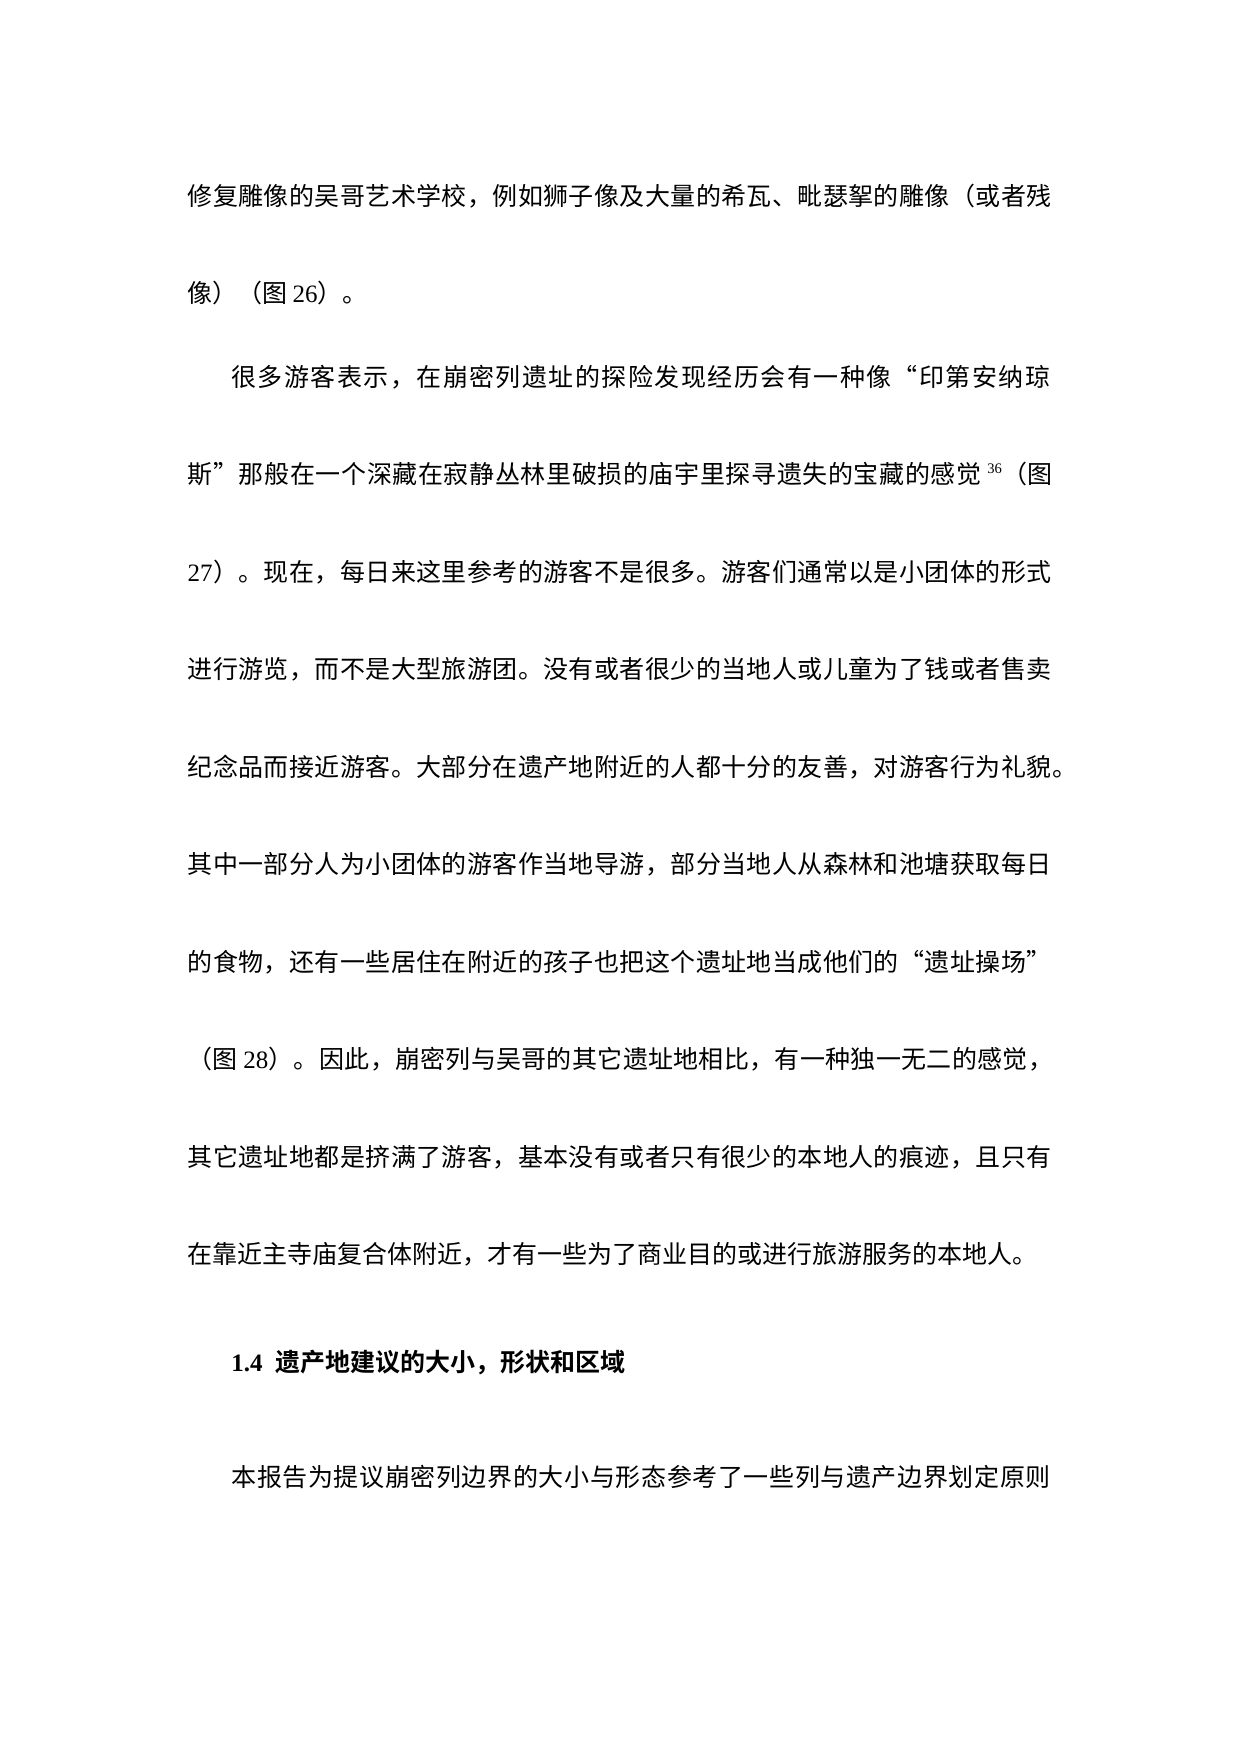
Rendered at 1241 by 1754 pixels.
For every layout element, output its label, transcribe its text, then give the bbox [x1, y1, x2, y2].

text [187, 162, 1053, 324]
text 很多游客表示，在崩密列遗址的探险发现经历会有一种像“印第安纳琼斯”那般在一个深藏在寂静丛林里破损的庙宇里探寻遗失的宝藏的感觉36（图27）。现在，每日来这里参考的游客不是很多。游客们通常以是小团体的形式进行游览，而不是大型旅游团。没有或者很少的当地人或儿童为了钱或者售卖纪念品而接近游客。大部分在遗产地附近的人都十分的友善，对游客行为礼貌。其中一部分人为小团体的游客作当地导游，部分当地人从森林和池塘获取每日的食物，还有一些居住在附近的孩子也把这个遗址地当成他们的“遗址操场”（图28）。因此，崩密列与吴哥的其它遗址地相比，有一种独一无二的感觉，其它遗址地都是挤满了游客，基本没有或者只有很少的本地人的痕迹，且只有在靠近主寺庙复合体附近，才有一些为了商业目的或进行旅游服务的本地人。 [187, 343, 1053, 1285]
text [187, 1443, 1053, 1508]
list 遗产地建议的大小，形状和区域 [231, 1328, 1053, 1393]
